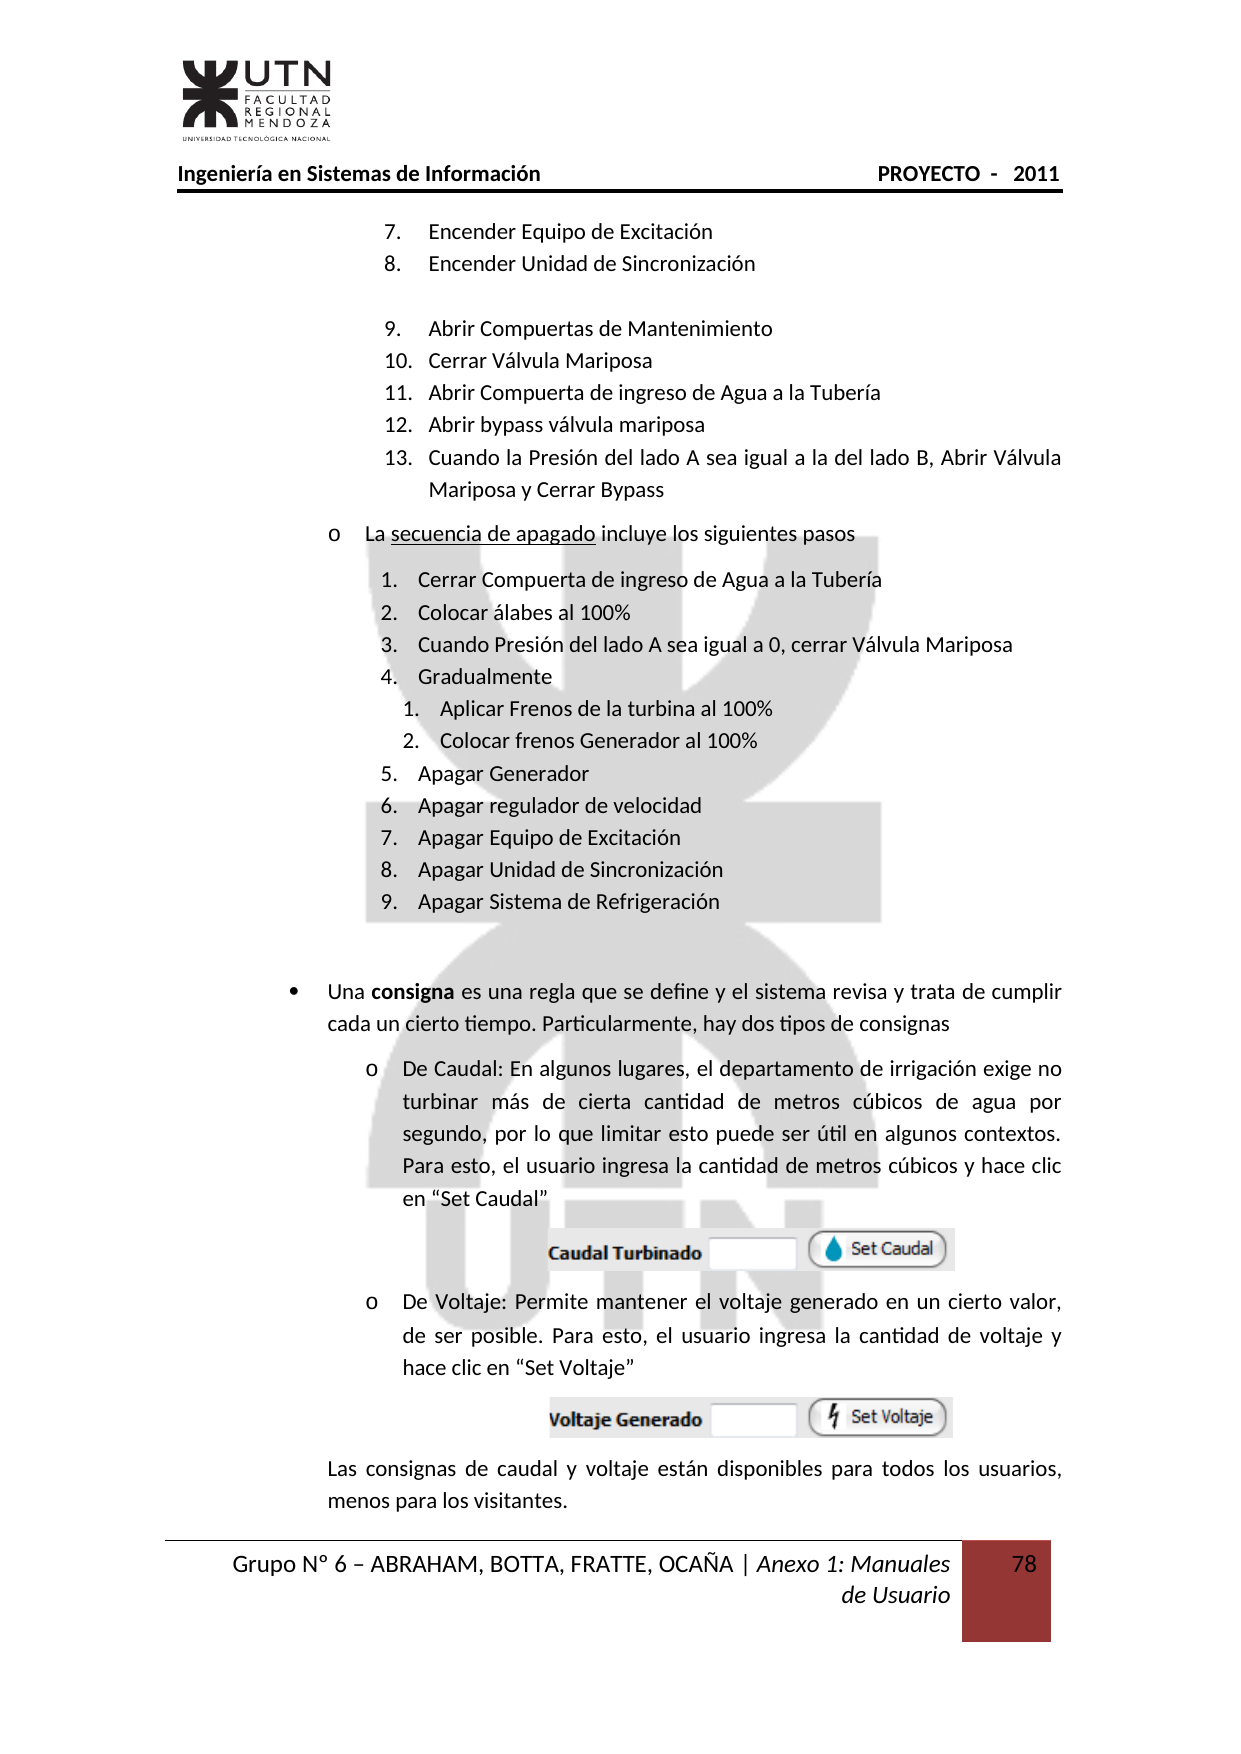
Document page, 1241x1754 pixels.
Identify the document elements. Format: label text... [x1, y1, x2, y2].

list Apagar Generador [380, 759, 1063, 787]
list Cerrar Válvula Mariposa [384, 346, 1063, 374]
list Apagar Unidad de Sincronización [380, 855, 1063, 883]
list Abrir Compuertas de Mantenimiento [384, 314, 1063, 342]
list Cuando Presión del lado A sea igual a 0, cerrar Válvula Mariposa [380, 630, 1063, 658]
list Apagar Equipo de Excitación [380, 823, 1063, 851]
list La secuencia de apagado incluye los siguientes pasos [327, 519, 1063, 549]
list Cerrar Compuerta de ingreso de Agua a la Tubería [380, 566, 1063, 594]
list Las consignas de caudal y voltaje están disponibles para todos los usuarios, menos para los visitantes. [327, 1454, 1063, 1514]
list Aplicar Frenos de la turbina al 100% [402, 694, 1063, 722]
list Cuando la Presión del lado A sea igual a la del lado B, Abrir Válvula Mariposa y Cerrar Bypass [384, 443, 1063, 503]
picture [549, 1397, 953, 1438]
list Colocar frenos Generador al 100% [402, 727, 1063, 754]
list Encender Equipo de Excitación [384, 217, 1063, 245]
list Colocar álabes al 100% [380, 598, 1063, 626]
list De Caudal: En algunos lugares, el departamento de irrigación exige no turbinar más de cierta cantidad de metros cúbicos de agua por segundo, por lo que limitar esto puede ser útil en algunos contextos. Para esto, el usuario ingresa la cantidad de metros cúbicos y hace clic en “Set Caudal” [365, 1054, 1063, 1212]
list Gradualmente [380, 662, 1063, 690]
list Abrir Compuerta de ingreso de Agua a la Tubería [384, 378, 1063, 406]
list Una consigna es una regla que se define y el sistema revisa y trata de cumplir cada un cierto tiempo. Particularmente, hay dos tipos de consignas [290, 977, 1063, 1037]
list Apagar Sistema de Refrigeración [380, 887, 1063, 916]
picture [547, 1228, 955, 1271]
list Abrir bypass válvula mariposa [384, 411, 1063, 438]
list De Voltaje: Permite mantener el voltaje generado en un cierto valor, de ser posible. Para esto, el usuario ingresa la cantidad de voltaje y hace clic en “Set Voltaje” [365, 1287, 1063, 1381]
picture [177, 59, 334, 147]
list Encender Unidad de Sincronización [384, 249, 1063, 278]
list Apagar regulador de velocidad [380, 791, 1063, 819]
